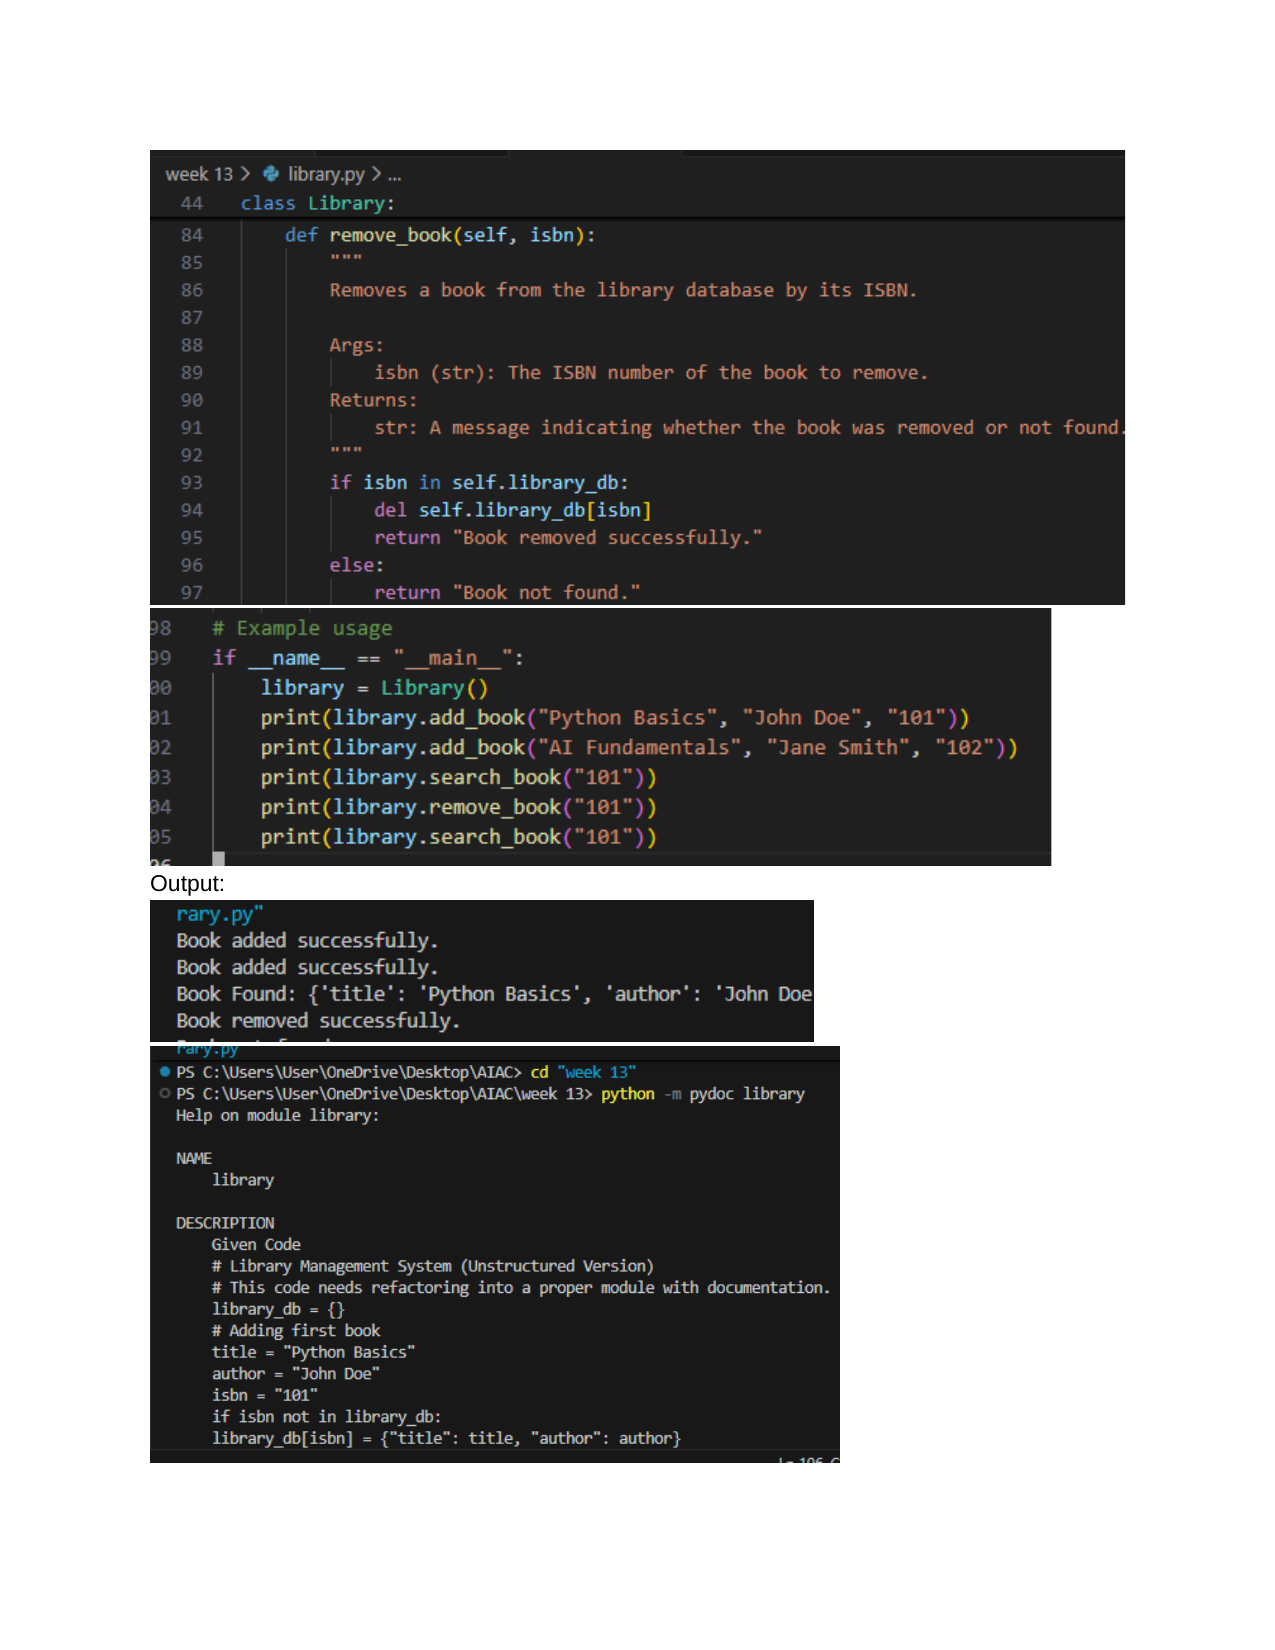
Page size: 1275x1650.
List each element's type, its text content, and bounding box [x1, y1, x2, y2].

text Output: [150, 870, 1125, 896]
picture [150, 1046, 840, 1463]
picture [150, 900, 814, 1042]
picture [150, 150, 1125, 605]
picture [150, 608, 1052, 866]
